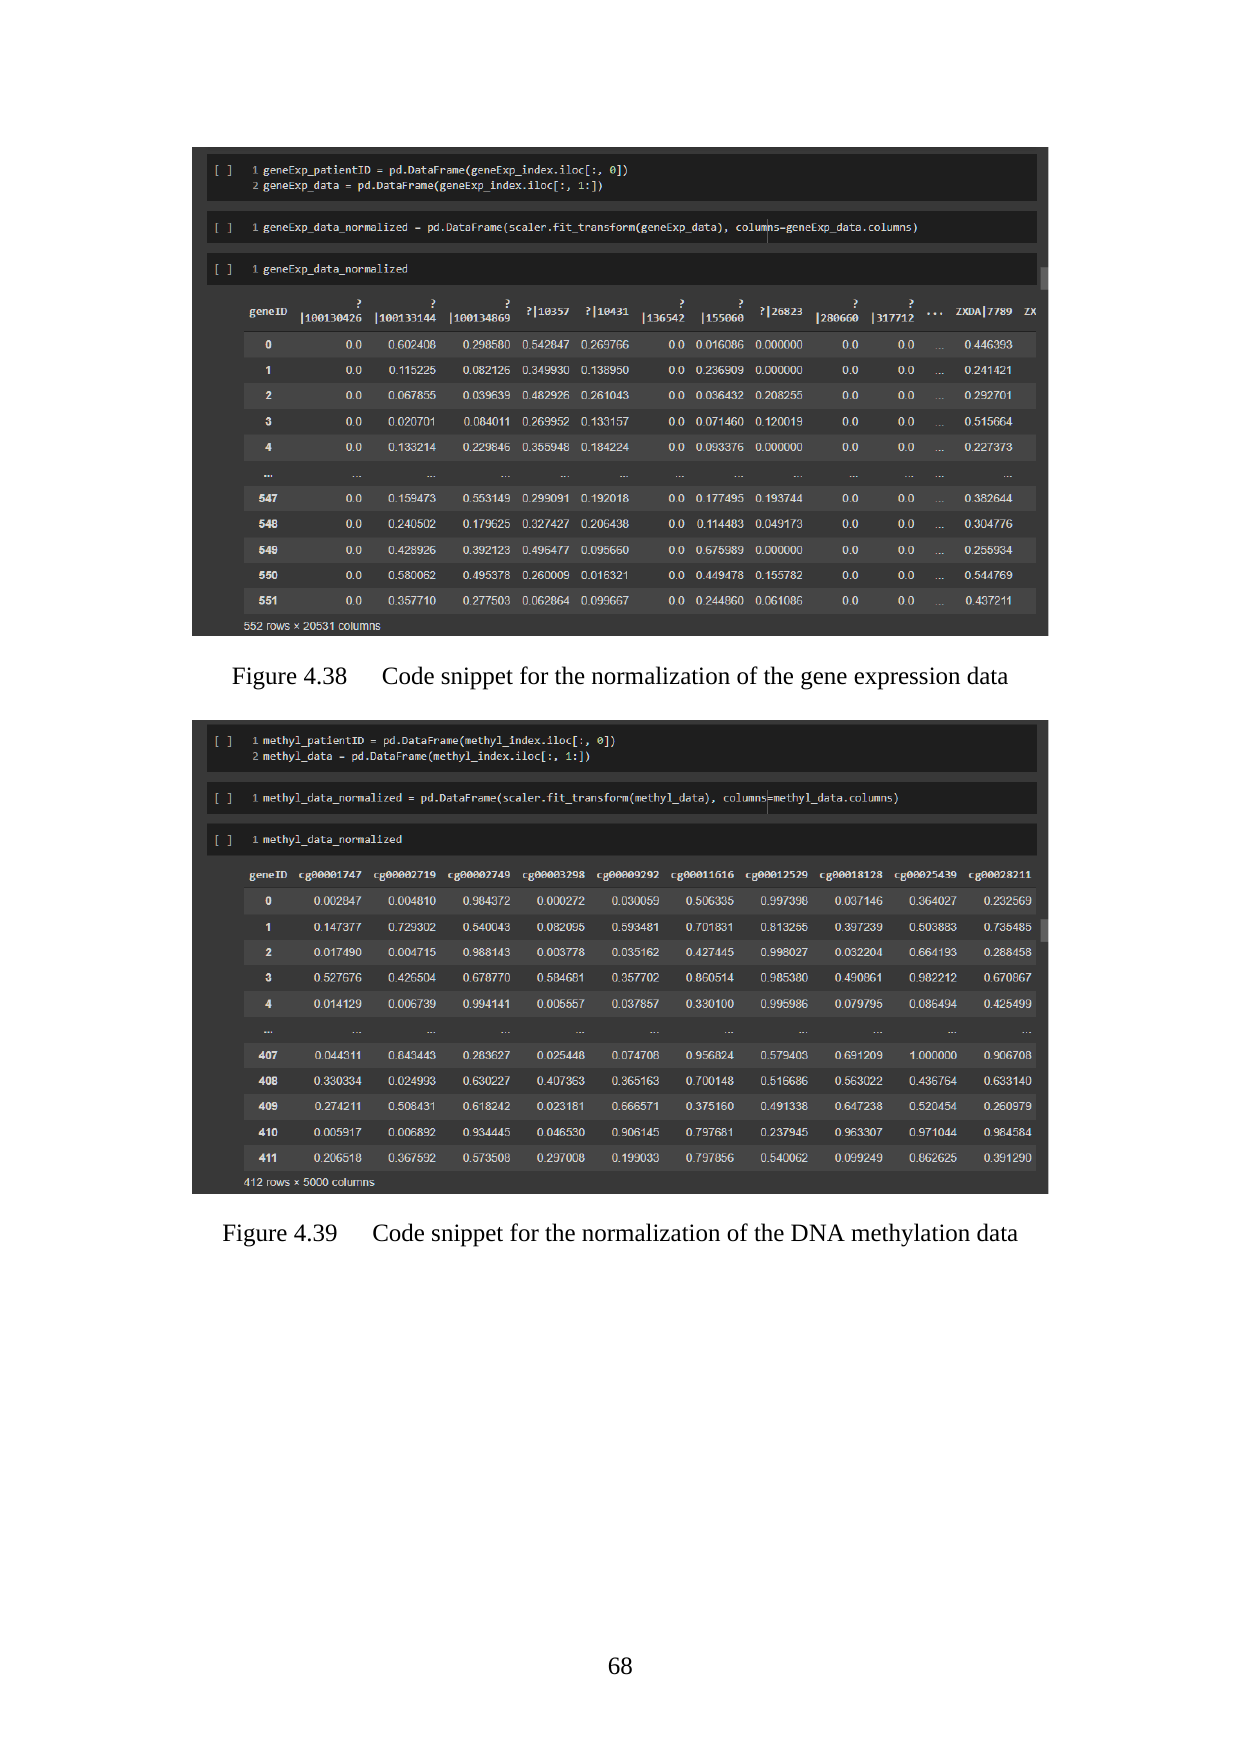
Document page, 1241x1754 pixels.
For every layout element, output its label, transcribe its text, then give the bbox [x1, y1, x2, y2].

picture [192, 147, 1049, 636]
picture [192, 720, 1049, 1194]
